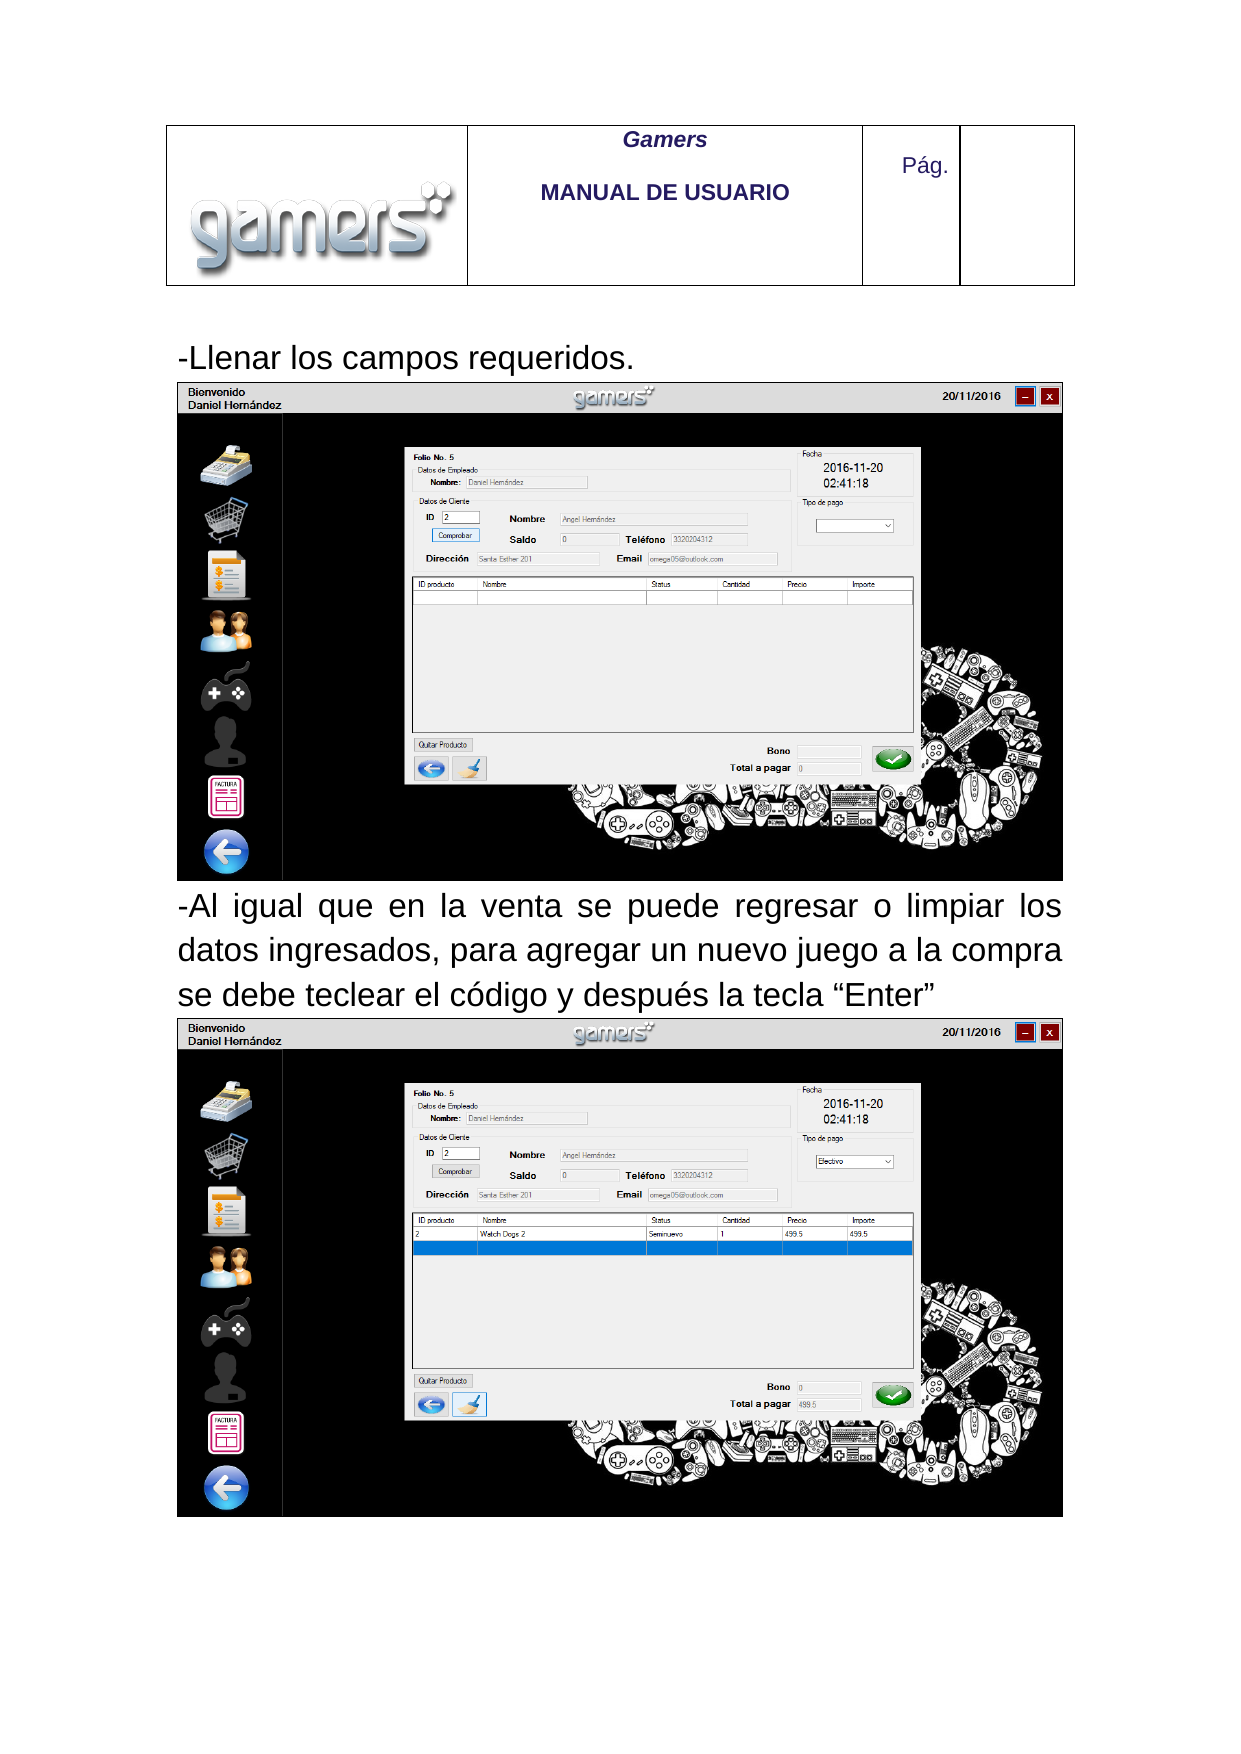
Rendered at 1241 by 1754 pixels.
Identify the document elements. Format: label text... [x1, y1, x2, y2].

list -Llenar los campos requeridos. [177, 338, 1063, 377]
picture [178, 383, 1062, 880]
picture [178, 1019, 1062, 1516]
picture [177, 171, 457, 285]
list -Al igual que en la venta se puede regresar o limpiar los datos ingresados, para agregar un nuevo juego a la compra se debe teclear el código y después la tecla “Enter” [177, 886, 1063, 1013]
